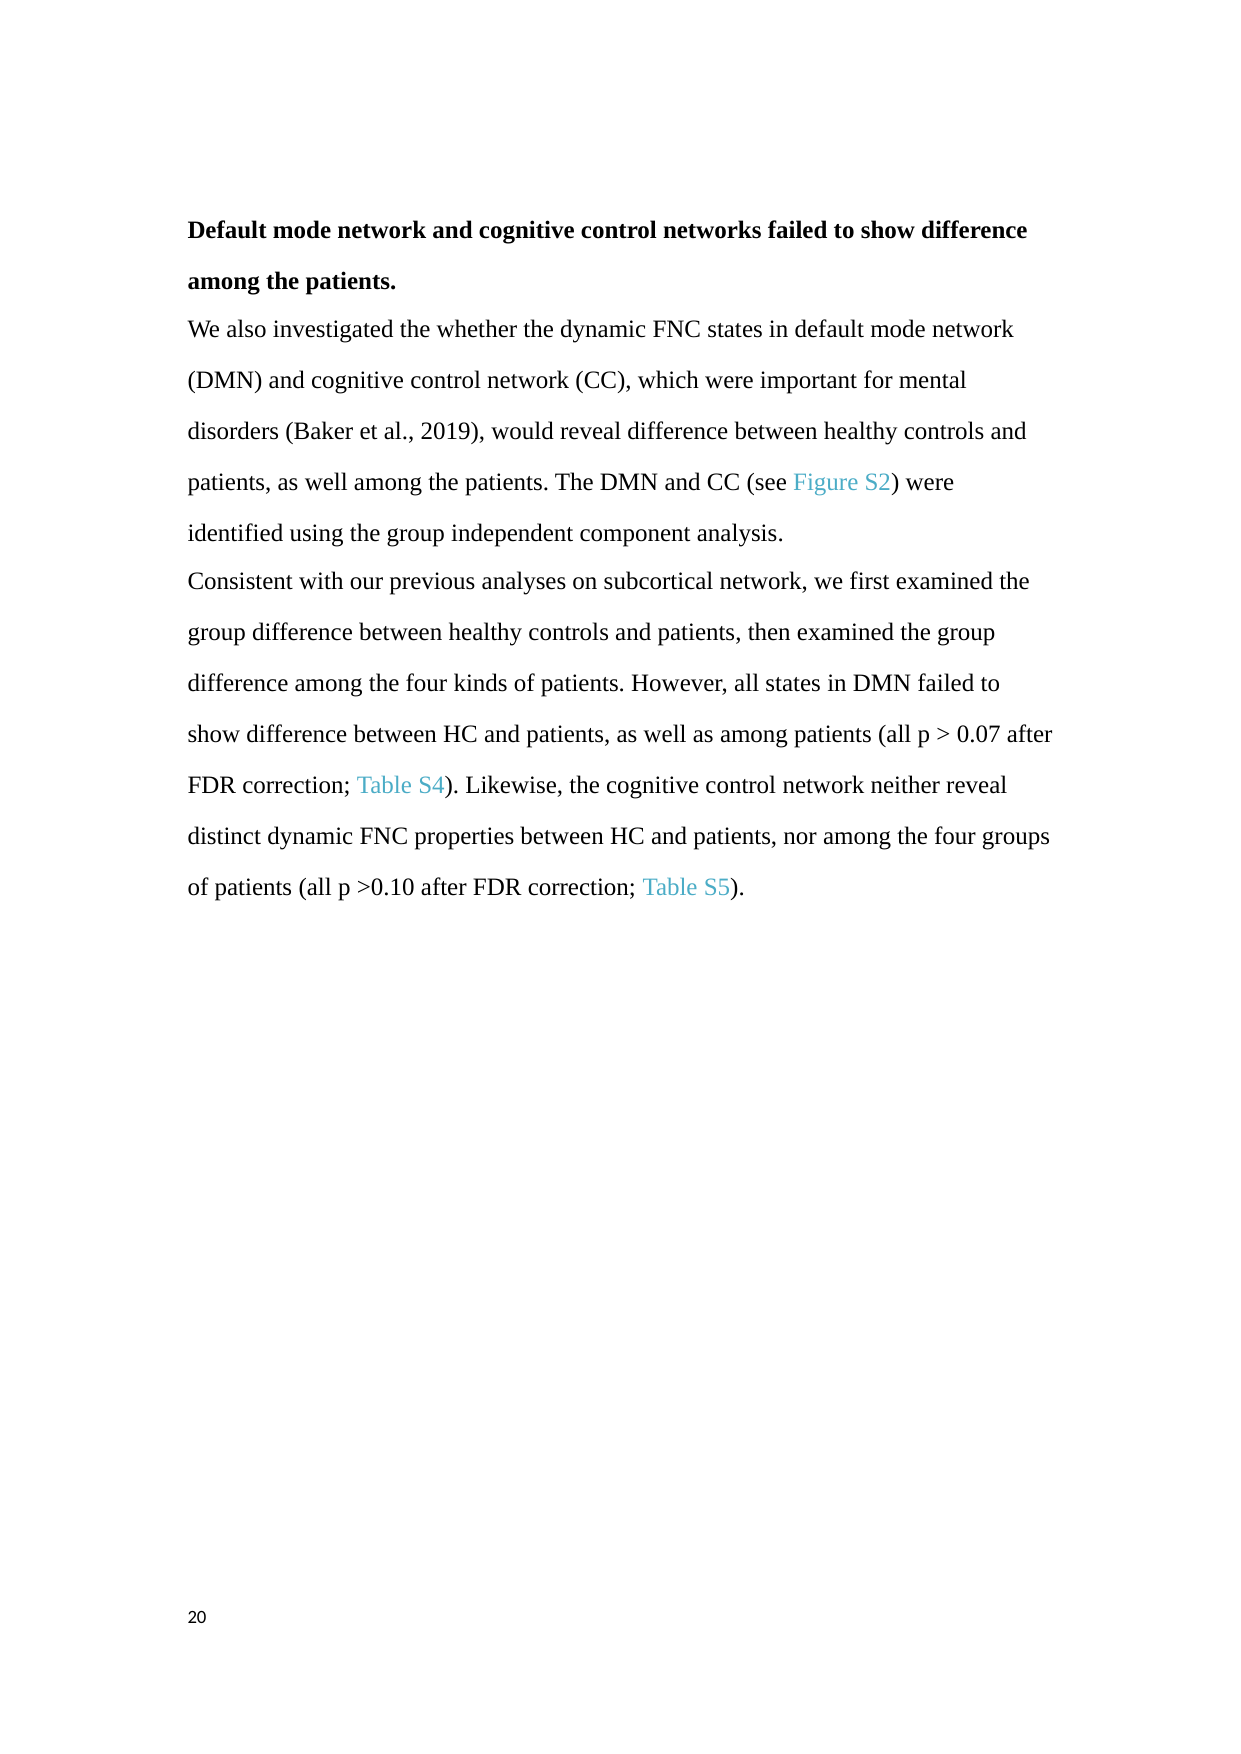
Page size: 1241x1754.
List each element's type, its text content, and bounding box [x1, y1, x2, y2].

text Default mode network and cognitive control networks failed to show difference among the patients. [187, 212, 1053, 297]
text We also investigated the whether the dynamic FNC states in default mode network (DMN) and cognitive control network (CC), which were important for mental disorders (Baker et al., 2019), would reveal difference between healthy controls and patients, as well among the patients. The DMN and CC (see Figure S2) were identified using the group independent component analysis. [187, 311, 1053, 549]
text Consistent with our previous analyses on subcortical network, we first examined the group difference between healthy controls and patients, then examined the group difference among the four kinds of patients. However, all states in DMN failed to show difference between HC and patients, as well as among patients (all p > 0.07 after FDR correction; Table S4). Likewise, the cognitive control network neither reveal distinct dynamic FNC properties between HC and patients, nor among the four groups of patients (all p >0.10 after FDR correction; Table S5). [187, 563, 1053, 903]
